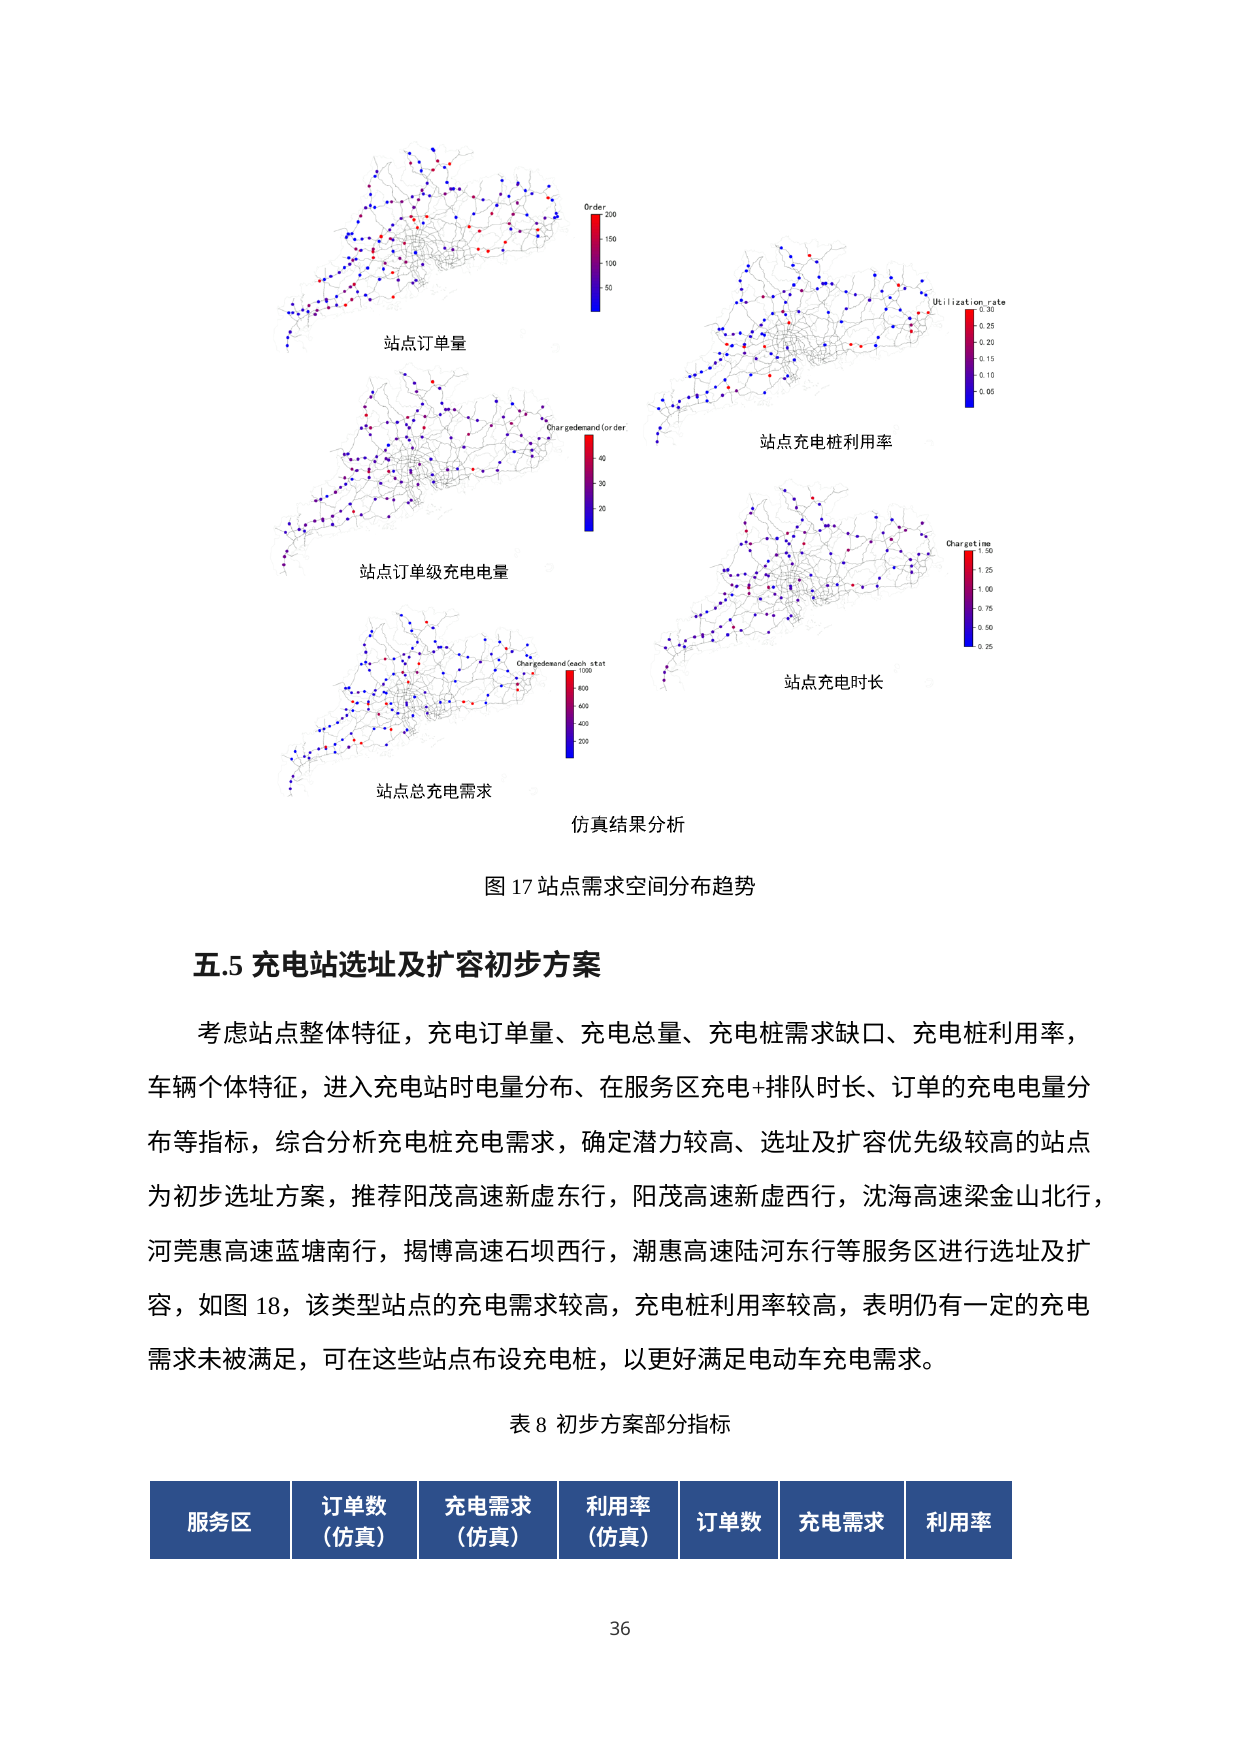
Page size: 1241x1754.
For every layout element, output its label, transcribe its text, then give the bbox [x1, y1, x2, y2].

text 图 17 站点需求空间分布趋势 [148, 869, 1093, 901]
table_header 服务区 [150, 1481, 290, 1559]
picture [250, 141, 1040, 843]
table_header 订单数（仿真） [292, 1481, 417, 1559]
text 考虑站点整体特征，充电订单量、充电总量、充电桩需求缺口、充电桩利用率，车辆个体特征，进入充电站时电量分布、在服务区充电+排队时长、订单的充电电量分布等指标，综合分析充电桩充电需求，确定潜力较高、选址及扩容优先级较高的站点为初步选址方案，推荐阳茂高速新虚东行，阳茂高速新虚西行，沈海高速梁金山北行，河莞惠高速蓝塘南行，揭博高速石坝西行，潮惠高速陆河东行等服务区进行选址及扩容，如图 18，该类型站点的充电需求较高，充电桩利用率较高，表明仍有一定的充电需求未被满足，可在这些站点布设充电桩，以更好满足电动车充电需求。 [148, 1013, 1093, 1376]
table_header 充电需求（仿真） [419, 1481, 557, 1559]
table_header 订单数 [680, 1481, 778, 1559]
table_header 充电需求 [780, 1481, 904, 1559]
table_header 利用率（仿真） [559, 1481, 678, 1559]
text 表 8 初步方案部分指标 [148, 1407, 1093, 1438]
subtitle 充电站选址及扩容初步方案 [192, 942, 1093, 984]
table_header 利用率 [906, 1481, 1012, 1559]
